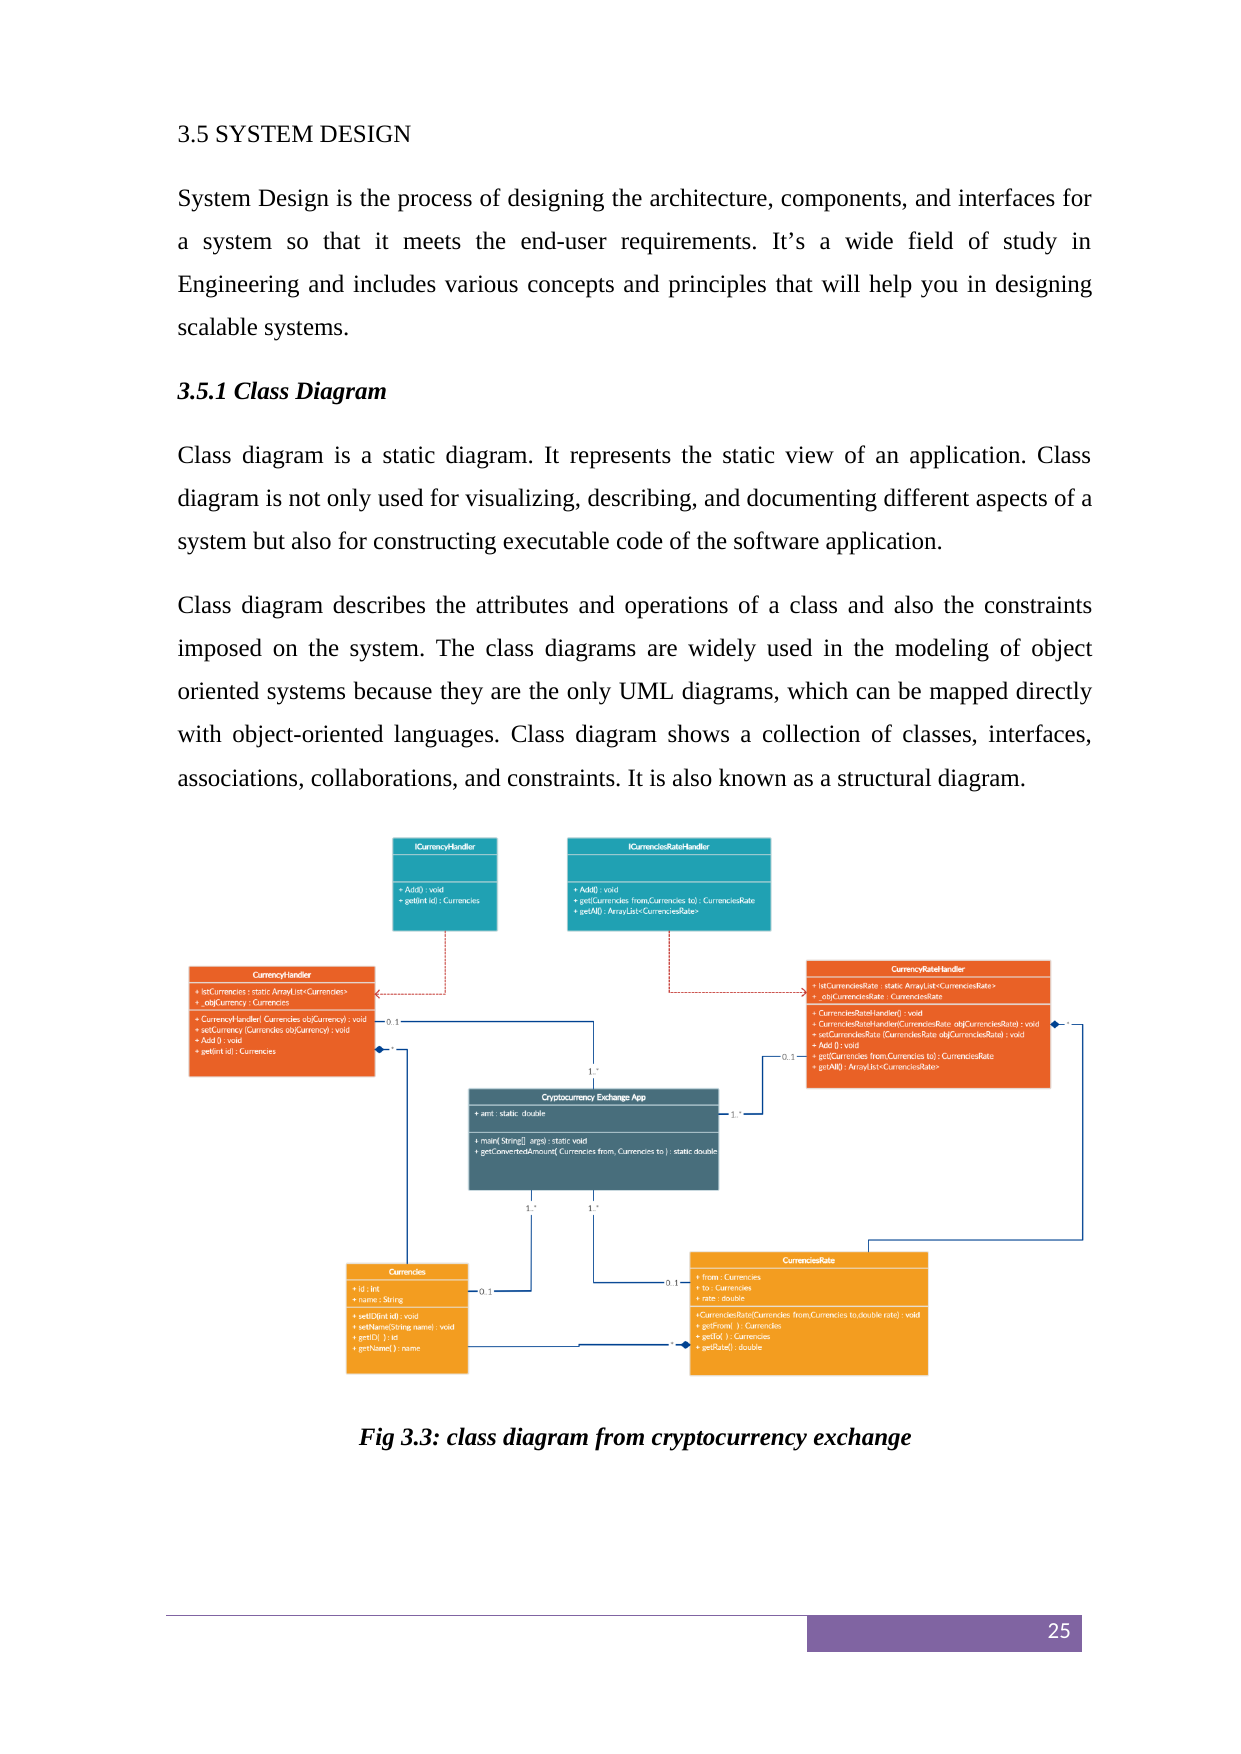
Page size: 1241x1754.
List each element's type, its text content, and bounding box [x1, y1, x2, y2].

text Class diagram is a static diagram. It represents the static view of an application. Class diagram is not only used for visualizing, describing, and documenting different aspects of a system but also for constructing executable code of the software application. [177, 440, 1093, 555]
picture [177, 826, 1094, 1387]
text Class diagram describes the attributes and operations of a class and also the constraints imposed on the system. The class diagrams are widely used in the modeling of object oriented systems because they are the only UML diagrams, which can be mapped directly with object-oriented languages. Class diagram shows a collection of classes, interfaces, associations, collaborations, and constraints. It is also known as a structural diagram. [177, 590, 1093, 791]
text System Design is the process of designing the architecture, components, and interfaces for a system so that it meets the end-user requirements. It’s a wide field of study in Engineering and includes various concepts and principles that will help you in designing scalable systems. [177, 183, 1093, 341]
text 3.5.1 Class Diagram [177, 376, 1093, 405]
text Fig 3.3: class diagram from cryptocurrency exchange [177, 1422, 1093, 1450]
text 3.5 SYSTEM DESIGN [177, 119, 1093, 147]
